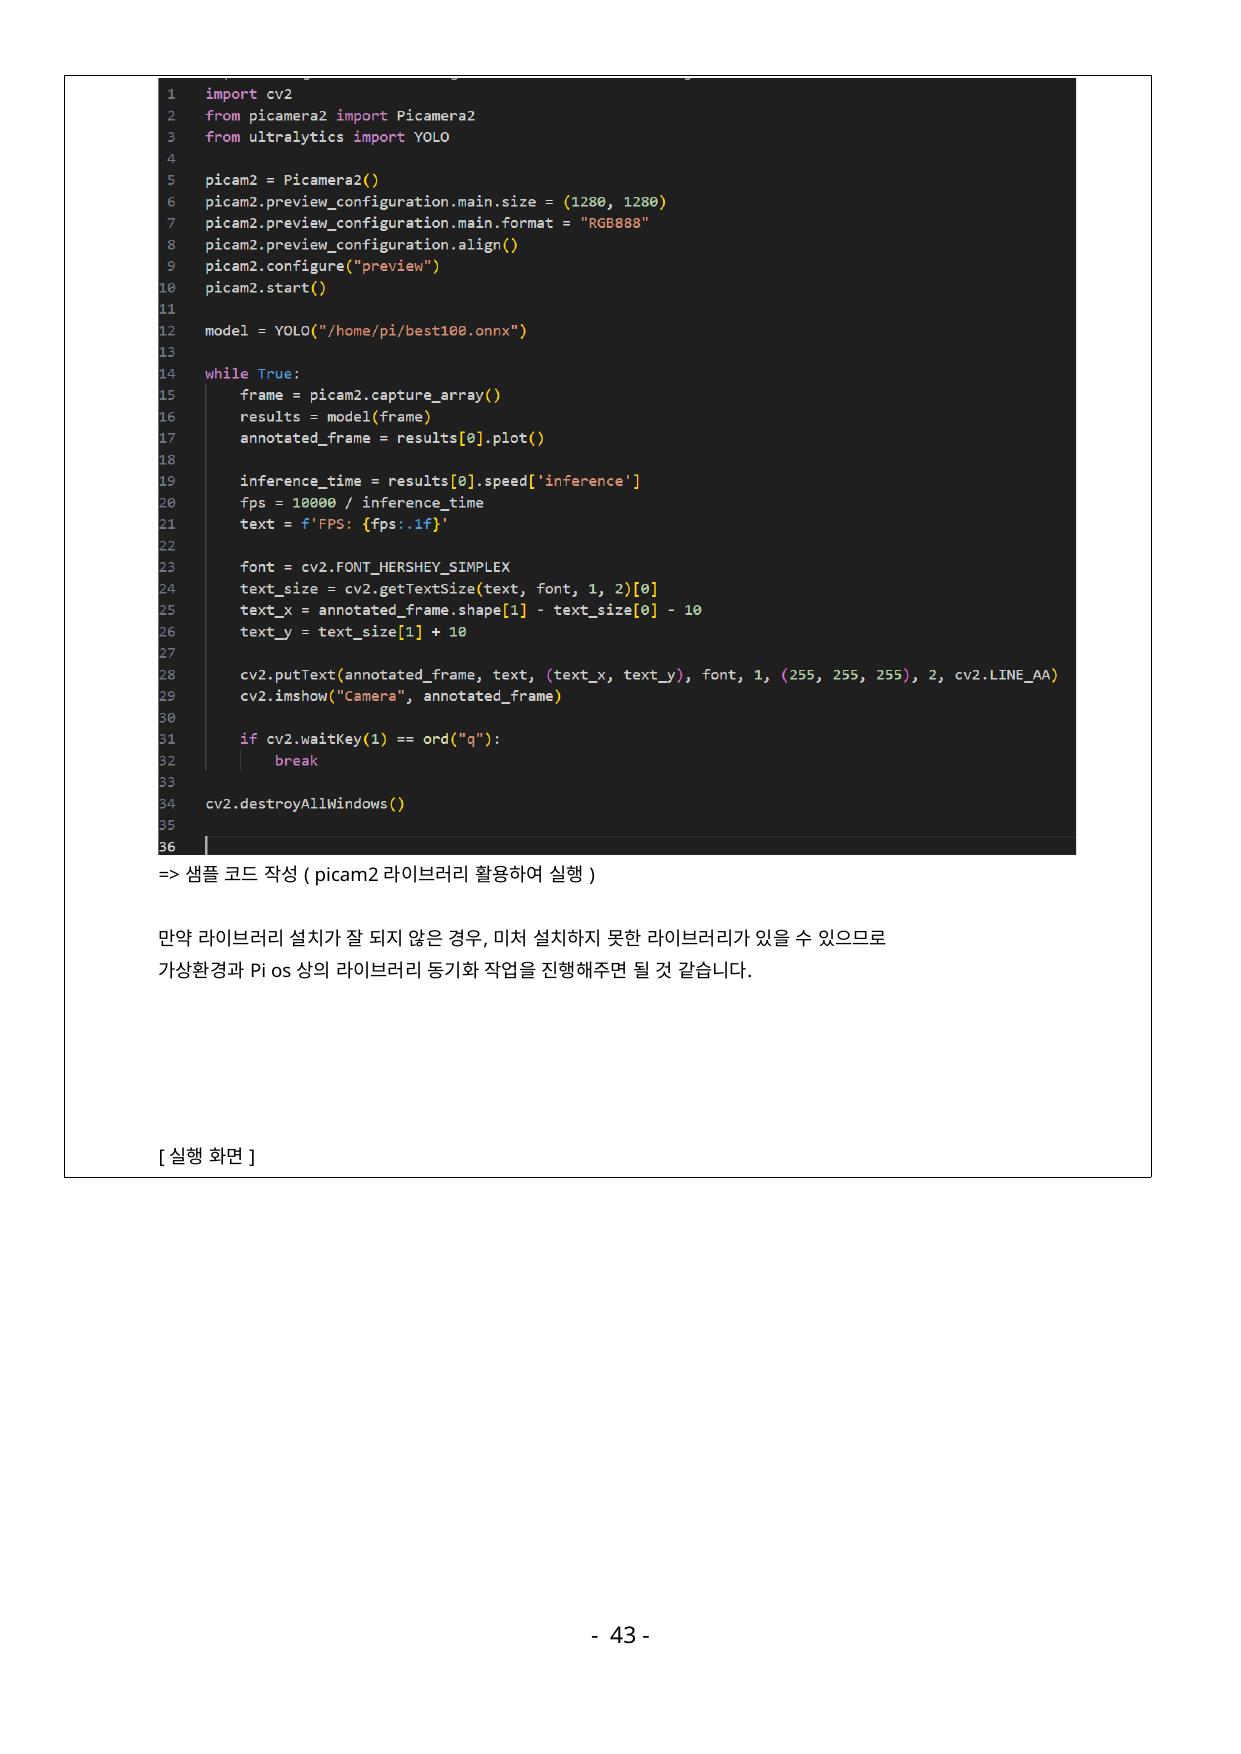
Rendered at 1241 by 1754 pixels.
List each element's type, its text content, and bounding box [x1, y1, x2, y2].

picture [158, 78, 1077, 855]
table_cell 목적 기존 설계한 Landing System의 문제점을 수정하고 대안을 마련하기 위한 작업. 구조 설계를 통해 시행착오 감소, 효율적 설계 등의 이점을 얻을 수 있음. 기존 구조의 문제점 개발 설계 당시에는 몰랐으나 OrangeCube 시스템 구조와 소모 전류량 그리고 단가 때문에 3가지 문제점들이 있었습니다. 1. 세밀한 FC 제어 구조를 가지고 있지 않다면. (FC 동작 코드를 모두 꿰뚫고 있지 않는 이상, FC에 장착된 모듈이 Mavlink Packet을 통한 부드러운 제어가 어려움) 2. IR Beacon의 높은 전력 소모량 3. IR Beacon 및 IR Sensor 와 FC가 호환되는 제품이 한정적이며 단가가 매우 높음 (약 180만원 ) 따라서 이를 해결할 대안책이 필요했습니다. 구조 개선 각 문제점을 개선하기 위해 약 몇 일 고려해본 결과 아래와 같은 결과를 도출해 낼 수 있었습니다. 1. Joystick 의 경우 내부적으로 제공되는 SW를 거쳐 매끄러운 동작 제어가 가능하므로 Joystick의 동작과 똑같이 제어 ( = Joysitck이 보내는 Packet과 동일하게 보내기 ) 2. 전력을 공급받을 수 있도록 GCS와 유선 연결 및 전력 수급 3. Beacon형태가 아닌, 다른 방식의 유도 장치로 변경. ( Raspberry Pi를 통해 YoloV8 딥러닝 모델을 사용하여 드론 인식 후 카메라 화면 중앙에 드론이 배치될 수 있도록 제어 ) 딥러닝 모델 개발 - 사용할 보드 스펙 : Raspberry Pi 3 model B+ - 딥러닝 모델 : YoloV3 3.1 데이터 셋 탐색 신규 구조의 경우, Pi Camera 단에서 드론을 인식하는 과정이 필요하기에 드론 이미지와 해당 이미지에 대한 바운더리 박스, 좌표, 클래스 정보가 담긴 파일이 필요합니다. https://www.kaggle.com/datasets/sshikamaru/drone-yolo-detection 찾아보니 4000장 이상의 드론 이미지, 이미지에 1대1로 대응하는 객체 정보 파일, cfg 파일을 제공해주는 곳이 존재했습니다. 3.2 모델 학습 해당 데이터 셋 이용 시, yoloV2-tiny를 주 타겟으로 잡았지만 저의 경우 라즈베리파이로의 이식을 위해 TFLite파일 변환 과정이 필요하기에 YoloV3으로 진행하기로 하였습니다. (데이터셋 설명 시 YoloV3도 사용된다고 명시되어 있었음) 단, 아직 Raspberry Pi Cam 선정이 되지 않아 ( 가속기 없이 어느정도 퍼포먼스가 나오는지 잘 모르는 상태) Colab 상에서 해당 데이터셋으로 모델 학습과 실제 훈련,학습 데이터 이외의 이미지를 구분할 수 있는 상태인지 확인하기 위한 정도의 테스트를 진행했습니다. 여러가지 시행착오가 있었으나 (Make file 수정, Cuda 버전 호환성 문제, cfg 파일 수정 등) 결론적으로는 해당 데이터셋을 통해 학습이 가능했고 다른 이미지를 테스트하는 코드까지 정상적으로 돌아가는 것을 알 수 있었습니다. ( 위 사진은 외부 이미지를 테스트했을 시 출력되는 아웃풋 ) 다만 라벨링이 제대로 되었는지에 대한 평가를 위해 이미지를 출력하려했으나 Colab상에서 강제된 드라이버 버전과 Cuda 버전과의 차이로 인해 OpenCV 단에서 문제가 일어나 확인이 어려웠습니다. 해당 검증 부분은 빠른 시일 내 Pi cam 선정 후 실제 화면을 통해 테스트해보겠습니다. 2차 검증 4.1 테스트 환경 구축 - 3.2 모델 학습 과정에서 YoloV3을 통해 예측해보았으나 호환성 문제로 결과 이미지가 생성되지 않고, GPU가 있음에도 정적인 이미지에서 객체 하나 인식하는데 60ms 가 소모되는 것으로 보아 실시간 처리 용도로는 어려움이 있을 것으로 판단되었습니다. 따라서 기존 라즈베리파이 모델 단일로 하지 않고, 신규 라즈베리파이 모델 중에서 개발보드+가속기+카메라 등이 하나로 판매될정도로 호환성이 높은 제품을 탐색하였고 아래 제품으로 선정하였습니다. 해당 제품으로 테스트하기 위해 OS 설치, SSH 환경 구축, 모듈 검증 과정을 진행하였습니다. OS 설치 - Raspberry Pi Imager 사용. 저의 경우에 Mini hdmi cable이 없어서 OS 설치와 SSH, VNC, 언어 세팅 등을 동시에 진행하였습니다. SSH 환경 구축 - RealVNCViewer 사용 (아래 이미지는 직접 동작시킨 모습) Camera 모듈 검증 - 관련 라이브러리 설치 후 동작 확인해보았습니다. 학습 모델 변경 및 구조 개선 5.1 YoloV8n - 이전 테스트 버전에서는 데이터 셋과의 호환성을 위해 원본 저작자가 시행한 YoloV3 모델 또는 V2 tiny를 그대로 기용하려 했으나, 기존 모델 성능이 낮았건 점과 개발보드를 활용한 레퍼런스들이 모두 YoloV8을 사용하여 YoloV8 모델 중에서 경량화된 n 모델을 사용하기로 하였습니다. 그에 따라, 기존 Colab에서 테스트하던 코드 구조와 소스들을 변경해야 했습니다. 먼저 코드 구조를 이해하기 위해 레퍼런스들을 찾아보던 중, 제 상황과 거의 동일한 레퍼런스를 찾았습니다. https://colab.research.google.com/drive/1qrTS6c5M8TgtbVh7pWITo-2LnrQuFXAh?usp=sharing 해당 코드 구조는 복잡한 것 없이 사용할 그래픽카드 정보를 보고 필요 라이브러리 설치 후 데이터 셋 구조만 맞춰서 바로 훈련시킨 뒤 ONNX 파일로 변환하는 것으로 보였습니다. 따라서 저 또한 기존 데이터셋을 YoloV8n 환경에 맞추기 위해 폴더 구조를 변경하였으며 훈련용 데이터와 평가용 데이터를 구분하여 코드 작성하였습니다. 정리하자면 기존 YoloV3 를 학습시켜봤던 테스트코드에서 YoloV8n 모델을 학습시키기 위한 코드로 변경하기 위해 - 데이터 셋 파일 구조 재생성 - 이미지, 라벨 파일 구분 작업 - 이미지, 라벨 1대1 매칭 여부에 대한 전수 검사 - .cfg 파일이 아닌, .yaml 파일 생성 - 이에 따라 현재 사용되지 않는 .ipynb , .cfg , Makefile파일들 제거 등을 진행하였습니다. 5.2 학습 시작 및 라즈베리파이 운용 세팅 학습 시작 시 많은 어려움이 있었는데 그 중 대표적인 게 아래 두 가지였습니다. - Colab에서 사용자 인터페이스 단의 상호작용이 일정 시간 없을 경우 자원을 회수해버리는 점 - epochs 를 50으로 설정했더니 학습 시간이 너무 오래 걸리는 점 다행히 실행중인 코드에 영향을 주지 않으면서 자원 회수를 막을 방법으로 console 에서 리소스를 일정 주기로 확인하는 방법이 있었고 https://sjkoding.tistory.com/79 epochs 는 모델 성능을 재차 확인하면서 추가 학습을 늘려나가도 되지 않을까 싶어 초기 10으로 조정하였습니다. 또한 학습 중간중간 산출되는 데이터를 기반으로 시각화 작업 또한 진행했습니다. [ 학습 모델 샘플 - Colab ] - 이미지 : 4010 장 - 훈련 모델 파라미터 - 샘플 결과 ( 8번 학습 시. ) 확실히 학습량이 누적될 수록 인식률이 좋아지는 것을 확인할 수 있었습니다. 다만 극적인 그래프 변화율이 없어서 모델이 완전히 학습 되었을 시 검증을 해보아야 합니다. [ 샘플 테스트 - 라즈베리파이 ] 라즈베리파이 상에서 운용하기 위해 몇 가지 셋업이 필요합니다. - HW : 27W 충전기, 카메라, hailo, 네트워크 연결 - SW : 가상환경, 관련 라이브러리 설치, Thonny 인터프리터 변경, 샘플 코드 작성 HW 의 경우 이전 카메라 검증 단계에서 모두 세팅을 완료하였으므로 바로 SW 세팅을 진행하였습니다. 1. 가상환경 설치 및 실행 ( Pi OS와 별도로 진행하는 것, 손상 위험 없이 진행가능 ) => 가상환경 관련 패키지 설치 및 경로 설정 => 가상환경 활성화 => 가상환경은 기존 환경과 별도의 개념이므로 라이브러리 최신화 진행 => 컴퓨터 비전 작업을 지원해주는 패키지 설치 => Picamera2 모듈 설치 => 재부팅 진행 => 샘플 코드를 실행시킬 “Thonny” 실행 => “Configuration Interpreter...” 실행 후, 가상환경에서의 인터프리터 경로로 재설정 => 샘플 코드 작성 ( picam2 라이브러리 활용하여 실행 ) 만약 라이브러리 설치가 잘 되지 않은 경우, 미처 설치하지 못한 라이브러리가 있을 수 있으므로 가상환경과 Pi os 상의 라이브러리 동기화 작업을 진행해주면 될 것 같습니다. [ 실행 화면 ] => 정상적으로 실행되는 모습, 단 샘플 모델이어서 인식율이 저조함 [ 학습 테스트 진행 ] 본 학습 테스트는 단순히 epochs를 많이 두었을 시 과적합 현상이 발현할 수 있으므로 epochs 수를 점점 늘려가며 이에 비례한 인식율을 확인 후 어느정도의 학습량이 적절한지 파악하기 위해서 진행 테스트 과정은 아래와 같습니다. 1. epochs 양 조절 후 학습 2. 산출된 학습 데이터 시각화 자료 생성 3. 라즈베리파이로 파일 전송 후, 샘플 코드 기반 테스트 (setup) 이전 샘플 테스트로 진행하였던 코드 기반으로, 반복적으로 실행하여 학습시킬 수 있는 코드 작성 (setup) Colab 환경에서의 학습 시, 산출되는 데이터 수집 후 시각화 자료 작업 저는 위 데이터 중 ( box_loss , cls_loss , dfl_loss , Box(P) , mAP50-95 ) 들을 선정하여 시각화 하였습니다. (setup) 이 데이터들을 “Capstone_Design\1.PrecisionLandingModule\1.ReasearchNote\ResearchNoteData.xlsx” 의 “Test YoloV8n in RaspberryPi” sheet에 정리하였습니다. < 1차 학습 - epochs 10 / 모델 학습 소요시간 : 10분 > => 학습 정확도가 급격히 변화하는 모습 ( 횟수 자체가 적어서 그런듯 합니다 ) => 실제 인식 사진 < 2차 학습 - epochs 30 / 모델 학습 소요시간 : 40분 > => 횟수가 늘어갈 수록 인식율이 점점 좋아지긴 하나 누적 될 수록 변화량이 작은 것이 보임 => 바운더리 박스와 전체적인 인식율이 많이 올라간 모습 < 3차 학습 - epochs 100 / 모델 학습 소요시간 : 4시간 > => 10 -> 30 에 비해 30 -> 100은 큰 변화량이 없어 보임. < 4차 학습 - epochs 185 / 모델 학습 소요시간 : 10시간 > 변경안 - 최대 epoch 600 까지 증가. (단 정확도 차이 없을 시, 학습 조기 중단 기능이 있어 185까지 학습함) - autobatch 활성화로 그래픽인 T4 메모리 최적화 - 학습률 조정 (0,01) - 가중치 감쇠 적용 (0.0001 ~ 0.01 범위 중, 0.0005로 설정) 결과적으론 과적합 현상이 있었는지 epoch 100 의 모델보다 인식율이 현저히 떨어졌습니다. ( 화면상에 10번 중 3번 정도만이 인식됨) 정밀 착륙 유도 시스템 SW 개발 6.1 System Flow System Flow 를 풀어쓰자면 다음과 같기에, 모델 학습을 병행하며 위 순서대로 개발하게 될 것 같습니다. 6.2 Get center coordinate of BBox - 위 기능을 위해 실제 BBox의 좌표값이 필요합니다. 다행히 추가적인 구현없이 객체 인식 결과물에서 산출되는 BBox 의 x,y 최소 최대 좌표값들이 있어 해당 class 함수를 통해 값을 반환받을 수 있었습니다. => 테스트 코드 실행 결과 6.3 Send data of control drone to GCS - 위 기능을 구현하기 위해, BBox에서 산출된 중심 좌표가 카메라 화면의 중심부에 올 수 있도록 신호를 줄 수 있도록 구현할 예정이며. 신호는 특정 digital pin에 output을 주거나, Packet 형태로 Serial라인을 거쳐 전달할 예정입니다. 다만 현재 GCS HW를 완벽히 구성하지 못해 임시로 화면 좌측 상단에 어디로 움직여야 하는지에 대한 정보를 출력하도록 설정하였습니다. => 테스트 코드 실행 결과 (좌측 상단에 상하, 좌우 기준 어디로 가야할지 적혀있는 상태) 6.4 GCS pack drone control data with HID data packets and sends them to the MissionPlanner app => 30쪽의 2차 FW 개발 중, “PSL_GCS.h”의 sendGcsData() 참조. 6.5 MissionPlanner sends them to Drone with telemetry (wireless) => 테스트 예정 6.6 Raspberry Pi camera tracks a drone in real-time and aligns its center coordinates. When alignment, it sends a vertical landing command through a 3 ~ 5 steps. - 현재 수직 착륙 신호는 구성하지 않았으나 중심 좌표 도달 시, 프로그램이 종료될 수 있도록 구성하였습니다. => 테스트 코드 실행 결과 (좌측 상단의 좌표 값은 더이상 무의미하므로 센터에 위치시켰다는 메시지만 출력) 테스트 코드에서는 명령을 단순 print 시켰으나, 이제 실제로 GCS 상에 이동 명령을 보내기 위해 I2C라인과 Interrupt 신호 라인 각각 하나를 활용하여 전달하기로 결정하였습니다. 원래는 무선 신호를 주는 것이 맞으나.. 테스트 환경에서 이미 drone과 MissionPlanner가 datalink 로 무선통신을 하는 중에 wifi 또는 BT등의 추가 무선통신을 활용할 시 변수로 작용할 수 있어 유선으로 대체하였습니다. < I2C Command Table > 위 명령 표를 기반으로, print만 하던 명령을 실제로 gcs상에 데이터를 보내게 변경하였습니다. 추가적으로 안정화를 위해 interrupt 핀 하나로 드론 정지 명령을 아래 상황에 보내기로 하였습니다. - 정 중앙에 위치하였을 경우 - 화면상의 드론을 감지하여 이동 명령 중 감지를 실패하여 위치를 놓친 경우 a a a a a a a a [참고 자료] Capstone_Design\1.PrecisionLandingModule\2.Version_1.0\3.LandingStation\1.Src\1. YOLOv8_detect_drones_model파일의 “Detect_drones_Capstone.ipynb”, 이 외 산출물 참조 [65, 76, 1151, 1176]
